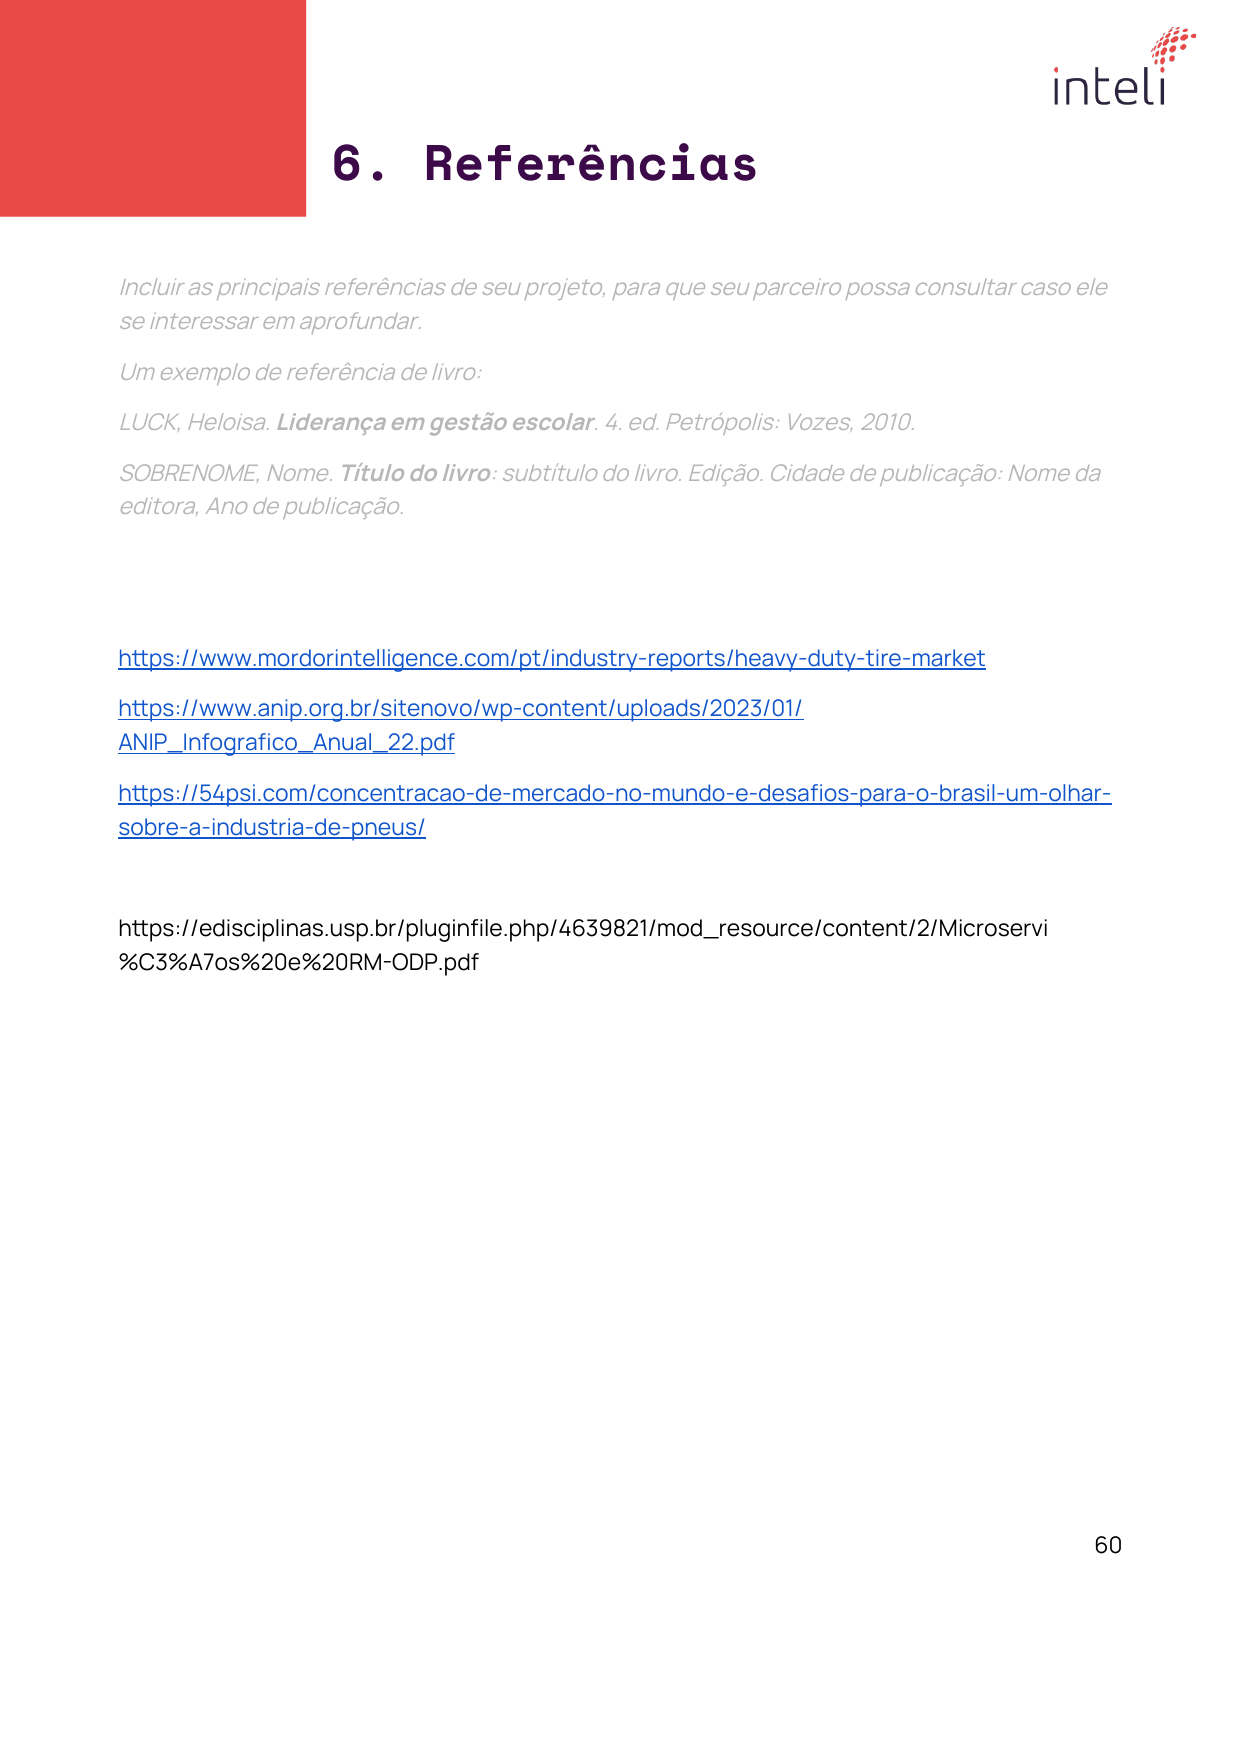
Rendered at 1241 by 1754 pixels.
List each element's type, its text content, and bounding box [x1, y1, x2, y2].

text https://edisciplinas.usp.br/pluginfile.php/4639821/mod_resource/content/2/Microservi%C3%A7os%20e%20RM-ODP.pdf [118, 912, 1122, 977]
text SOBRENOME, Nome. Título do livro: subtítulo do livro. Edição. Cidade de publicação: Nome da editora, Ano de publicação. [118, 456, 1122, 522]
text 6. Referências [118, 124, 1122, 198]
text LUCK, Heloisa. Liderança em gestão escolar. 4. ed. Petrópolis: Vozes, 2010. [118, 406, 1122, 437]
text https://www.mordorintelligence.com/pt/industry-reports/heavy-duty-tire-market [118, 642, 1122, 673]
picture [1054, 27, 1197, 105]
text Incluir as principais referências de seu projeto, para que seu parceiro possa consultar caso ele se interessar em aprofundar. [118, 271, 1122, 336]
text https://www.anip.org.br/sitenovo/wp-content/uploads/2023/01/ANIP_Infografico_Anual_22.pdf [118, 692, 1122, 758]
text https://54psi.com/concentracao-de-mercado-no-mundo-e-desafios-para-o-brasil-um-olhar-sobre-a-industria-de-pneus/ [118, 777, 1122, 842]
text Um exemplo de referência de livro: [118, 355, 1122, 387]
picture [0, 0, 307, 217]
